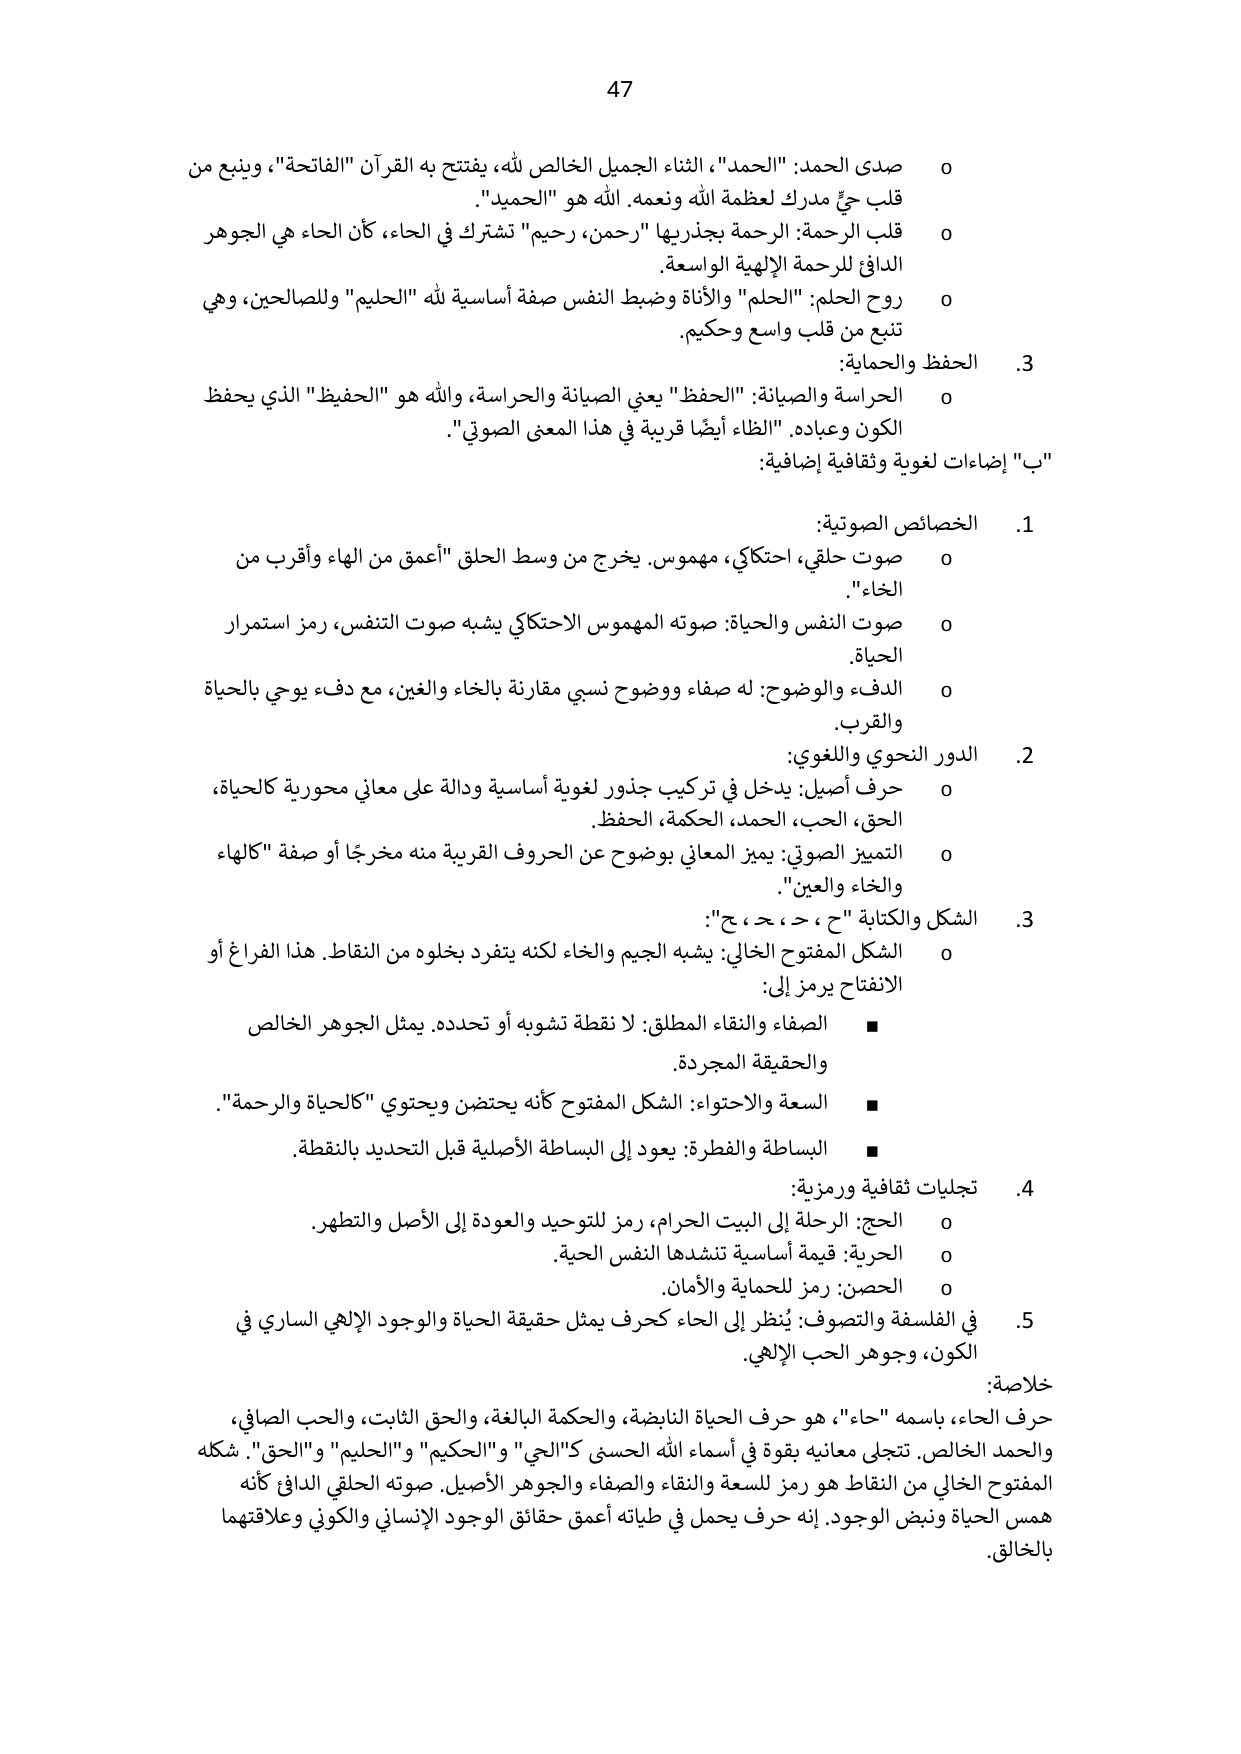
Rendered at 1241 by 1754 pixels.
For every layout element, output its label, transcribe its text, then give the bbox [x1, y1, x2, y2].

list تجليات ثقافية ورمزية: [187, 1172, 1015, 1203]
list الحرية: قيمة أساسية تنشدها النفس الحية. [187, 1238, 940, 1268]
list الحراسة والصيانة: "الحفظ" يعني الصيانة والحراسة، والله هو "الحفيظ" الذي يحفظ الكون وعباده. "الظاء أيضًا قريبة في هذا المعنى الصوتي". [187, 380, 940, 444]
list السعة والاحتواء: الشكل المفتوح كأنه يحتضن ويحتوي "كالحياة والرحمة". [187, 1080, 865, 1123]
list روح الحلم: "الحلم" والأناة وضبط النفس صفة أساسية لله "الحليم" وللصالحين، وهي تنبع من قلب واسع وحكيم. [187, 282, 940, 345]
list الشكل المفتوح الخالي: يشبه الجيم والخاء لكنه يتفرد بخلوه من النقاط. هذا الفراغ أو الانفتاح يرمز إلى: [187, 936, 940, 1000]
list حرف أصيل: يدخل في تركيب جذور لغوية أساسية ودالة على معاني محورية كالحياة، الحق، الحب، الحمد، الحكمة، الحفظ. [187, 772, 940, 835]
list الحفظ والحماية: [187, 347, 1015, 378]
list صوت النفس والحياة: صوته المهموس الاحتكاكي يشبه صوت التنفس، رمز استمرار الحياة. [187, 607, 940, 671]
list الصفاء والنقاء المطلق: لا نقطة تشوبه أو تحدده. يمثل الجوهر الخالص والحقيقة المجردة. [187, 1002, 865, 1078]
list الحج: الرحلة إلى البيت الحرام، رمز للتوحيد والعودة إلى الأصل والتطهر. [187, 1205, 940, 1236]
list الخصائص الصوتية: [187, 508, 1015, 539]
list الشكل والكتابة "ح ، حـ ، ـحـ ، ـح": [187, 903, 1015, 934]
list الدفء والوضوح: له صفاء ووضوح نسبي مقارنة بالخاء والغين، مع دفء يوحي بالحياة والقرب. [187, 673, 940, 736]
text "ب" إضاءات لغوية وثقافية إضافية: [187, 446, 1053, 477]
list الدور النحوي واللغوي: [187, 739, 1015, 769]
list في الفلسفة والتصوف: يُنظر إلى الحاء كحرف يمثل حقيقة الحياة والوجود الإلهي الساري في الكون، وجوهر الحب الإلهي. [187, 1304, 1015, 1367]
list التمييز الصوتي: يميز المعاني بوضوح عن الحروف القريبة منه مخرجًا أو صفة "كالهاء والخاء والعين". [187, 837, 940, 901]
list صوت حلقي، احتكاكي، مهموس. يخرج من وسط الحلق "أعمق من الهاء وأقرب من الخاء". [187, 541, 940, 605]
list صدى الحمد: "الحمد"، الثناء الجميل الخالص لله، يفتتح به القرآن "الفاتحة"، وينبع من قلب حيٍّ مدرك لعظمة الله ونعمه. الله هو "الحميد". [187, 150, 940, 213]
list قلب الرحمة: الرحمة بجذريها "رحمن، رحيم" تشترك في الحاء، كأن الحاء هي الجوهر الدافئ للرحمة الإلهية الواسعة. [187, 216, 940, 279]
list البساطة والفطرة: يعود إلى البساطة الأصلية قبل التحديد بالنقطة. [187, 1126, 865, 1169]
text خلاصة: حرف الحاء، باسمه "حاء"، هو حرف الحياة النابضة، والحكمة البالغة، والحق الثابت، والحب الصافي، والحمد الخالص. تتجلى معانيه بقوة في أسماء الله الحسنى كـ"الحي" و"الحكيم" و"الحليم" و"الحق". شكله المفتوح الخالي من النقاط هو رمز للسعة والنقاء والصفاء والجوهر الأصيل. صوته الحلقي الدافئ كأنه همس الحياة ونبض الوجود. إنه حرف يحمل في طياته أعمق حقائق الوجود الإنساني والكوني وعلاقتهما بالخالق. [187, 1370, 1053, 1565]
list الحصن: رمز للحماية والأمان. [187, 1271, 940, 1301]
